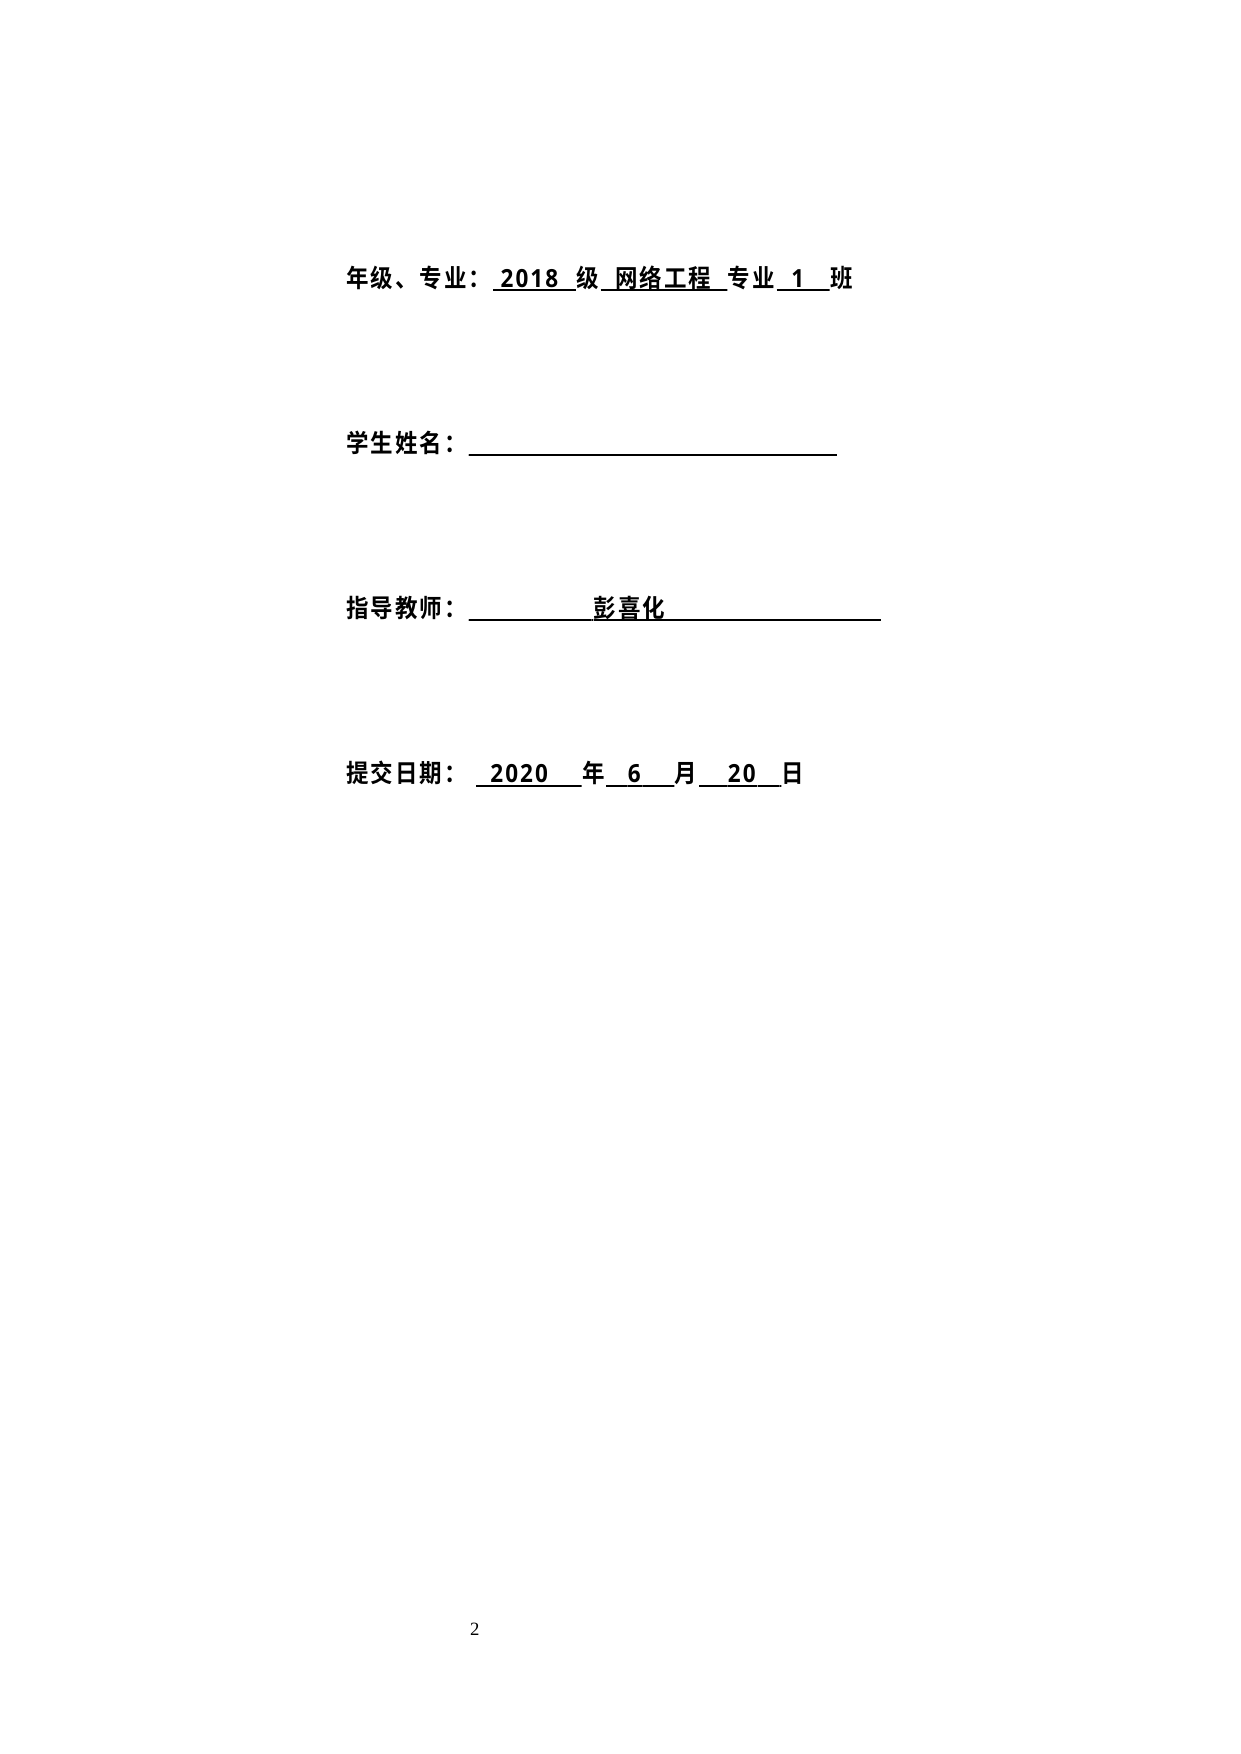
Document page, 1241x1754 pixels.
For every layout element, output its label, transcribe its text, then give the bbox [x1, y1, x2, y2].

text 提交日期： 2020 年 6 月 20 日 [298, 739, 1092, 804]
text 年级、专业： 2018 级 网络工程 专业 1 班 [298, 244, 1092, 309]
text 指导教师：___________彭喜化___________________ [298, 574, 1092, 639]
text 学生姓名：__________ ___________________ [298, 409, 1092, 474]
